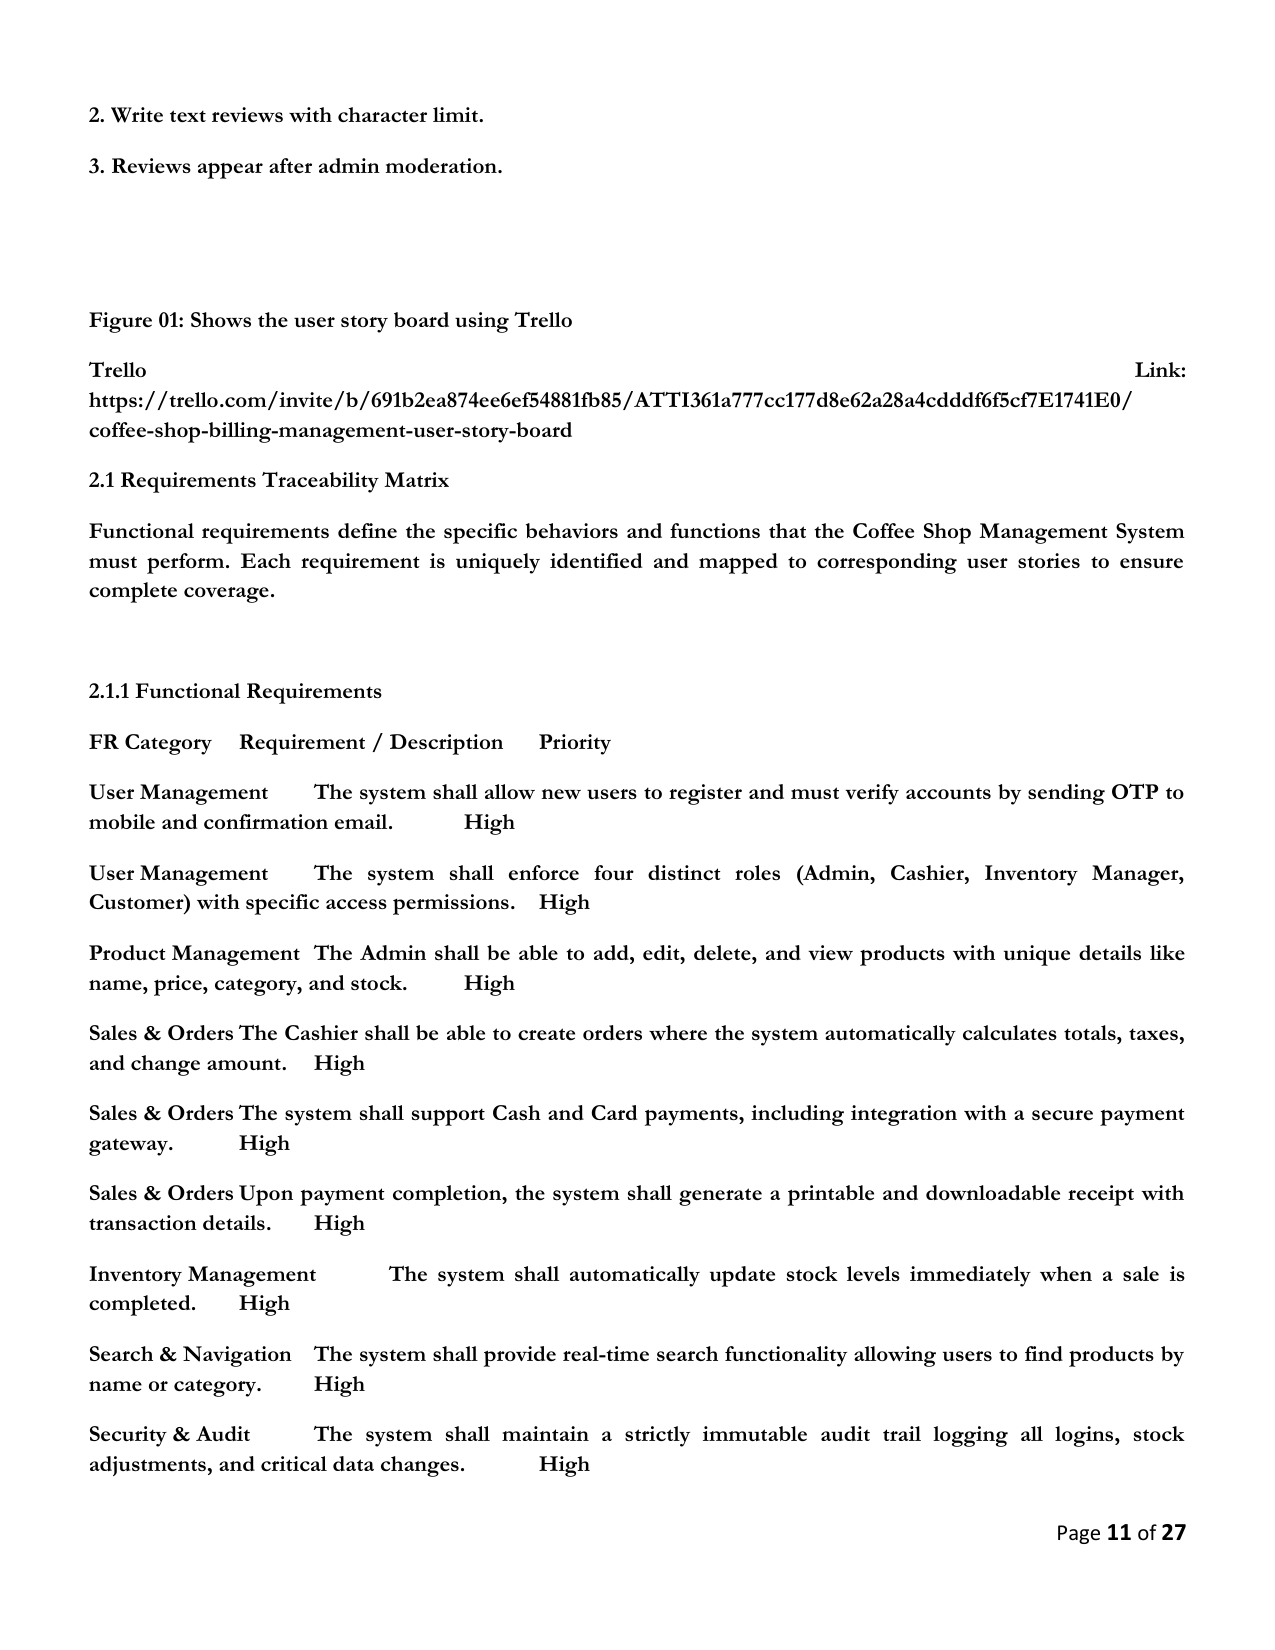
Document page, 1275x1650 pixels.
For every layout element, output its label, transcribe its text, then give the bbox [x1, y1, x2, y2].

text Product Management The Admin shall be able to add, edit, delete, and view products with unique details like name, price, category, and stock. High [88, 940, 1186, 996]
text Inventory Management The system shall automatically update stock levels immediately when a sale is completed. High [88, 1261, 1186, 1317]
text FR Category Requirement / Description Priority [88, 729, 1186, 755]
text Sales & Orders Upon payment completion, the system shall generate a printable and downloadable receipt with transaction details. High [88, 1181, 1186, 1237]
text 2.1.1 Functional Requirements [88, 679, 1186, 705]
text Search & Navigation The system shall provide real-time search functionality allowing users to find products by name or category. High [88, 1341, 1186, 1397]
text Sales & Orders The system shall support Cash and Card payments, including integration with a secure payment gateway. High [88, 1101, 1186, 1156]
text User Management The system shall allow new users to register and must verify accounts by sending OTP to mobile and confirmation email. High [88, 780, 1186, 836]
text Functional requirements define the specific behaviors and functions that the Coffee Shop Management System must perform. Each requirement is uniquely identified and mapped to corresponding user stories to ensure complete coverage. [88, 518, 1186, 604]
text Sales & Orders The Cashier shall be able to create orders where the system automatically calculates totals, taxes, and change amount. High [88, 1021, 1186, 1076]
text 2. Write text reviews with character limit. [88, 103, 1186, 129]
text Security & Audit The system shall maintain a strictly immutable audit trail logging all logins, stock adjustments, and critical data changes. High [88, 1422, 1186, 1477]
text 3. Reviews appear after admin moderation. [88, 153, 1186, 179]
text 2.1 Requirements Traceability Matrix [88, 468, 1186, 494]
text Trello Link: https://trello.com/invite/b/691b2ea874ee6ef54881fb85/ATTI361a777cc177d8e62a28a4cdddf6f5cf7E1741E0/coffee-shop-billing-management-user-story-board [88, 358, 1186, 443]
text User Management The system shall enforce four distinct roles (Admin, Cashier, Inventory Manager, Customer) with specific access permissions. High [88, 860, 1186, 916]
text Figure 01: Shows the user story board using Trello [88, 308, 1186, 333]
